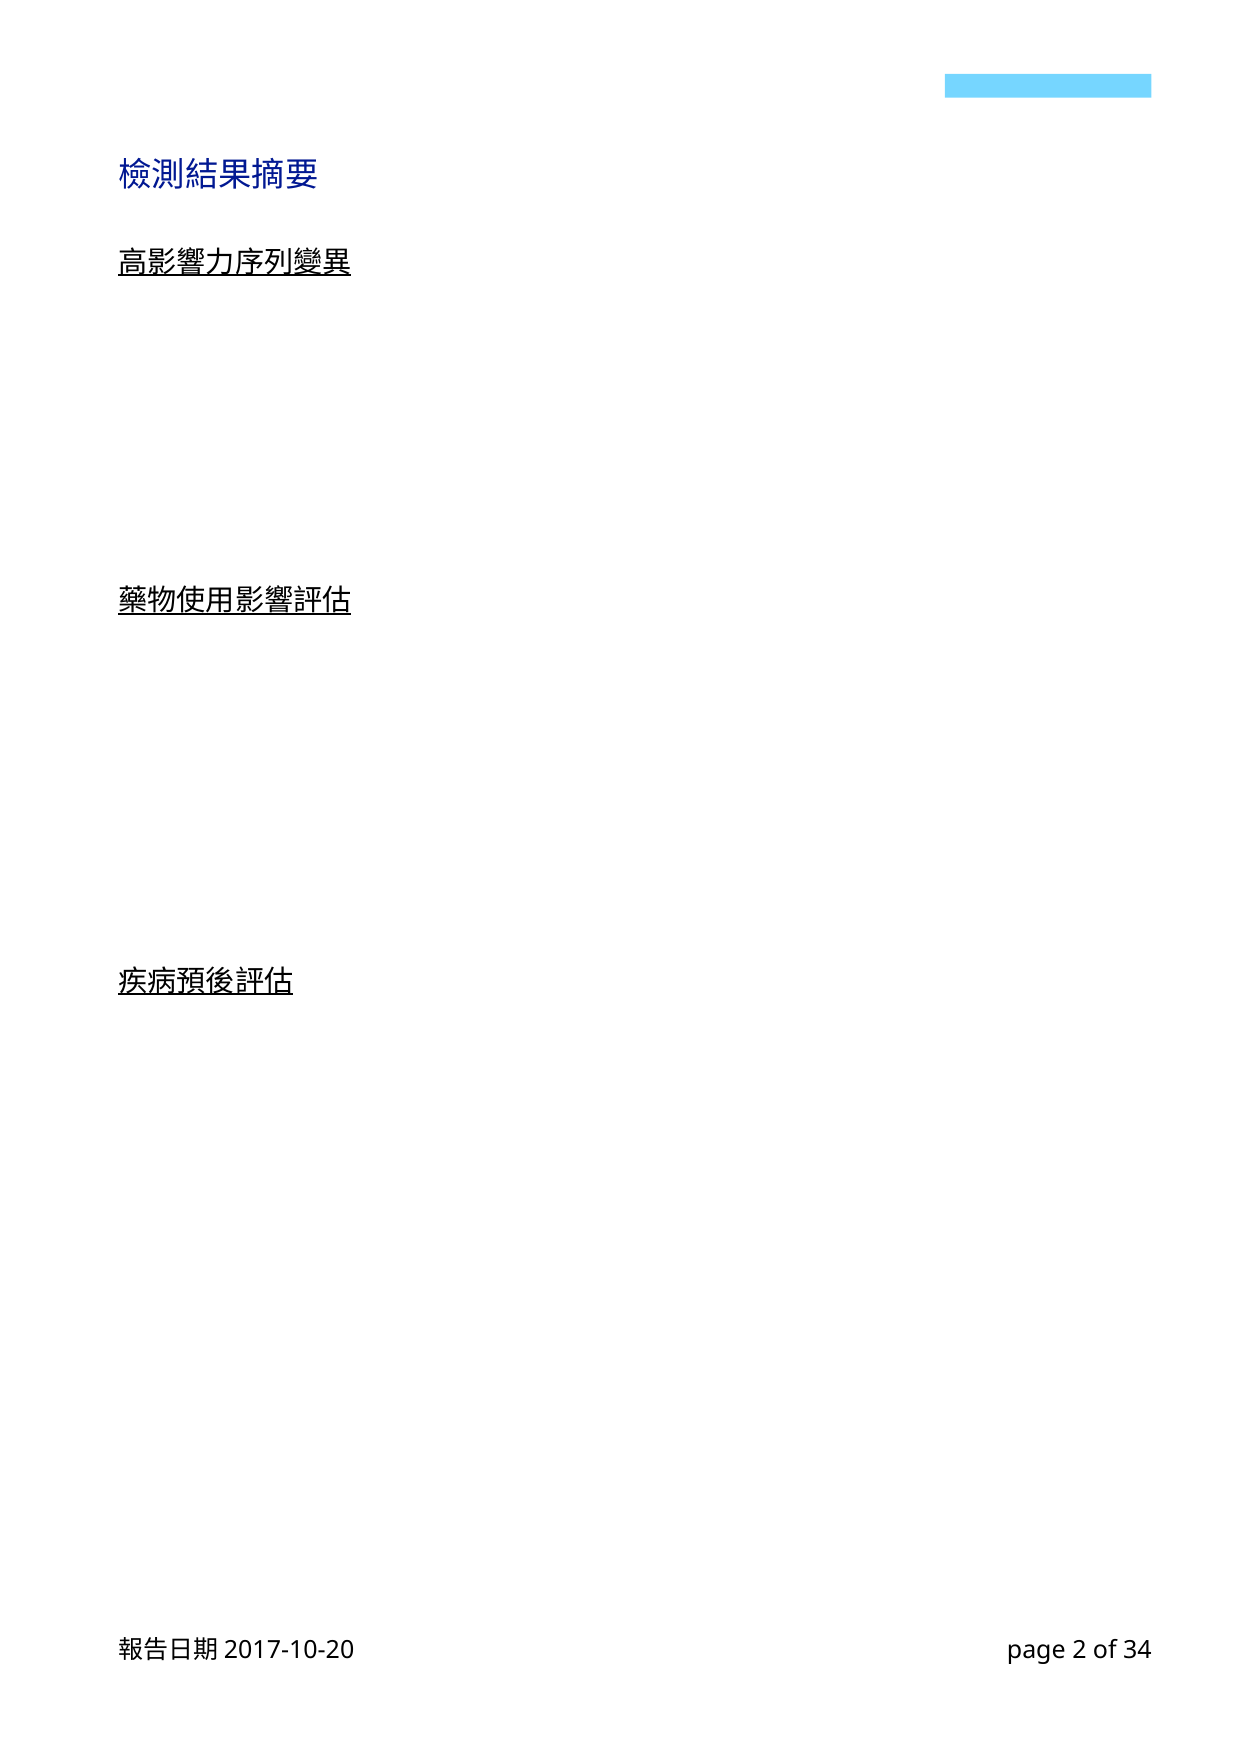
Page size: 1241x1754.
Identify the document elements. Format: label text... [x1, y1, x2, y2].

text 高影響力序列變異 [118, 238, 1152, 280]
text 疾病預後評估 [118, 957, 1152, 999]
text 藥物使用影響評估 [118, 576, 1152, 619]
text 檢測結果摘要 [118, 148, 1152, 196]
